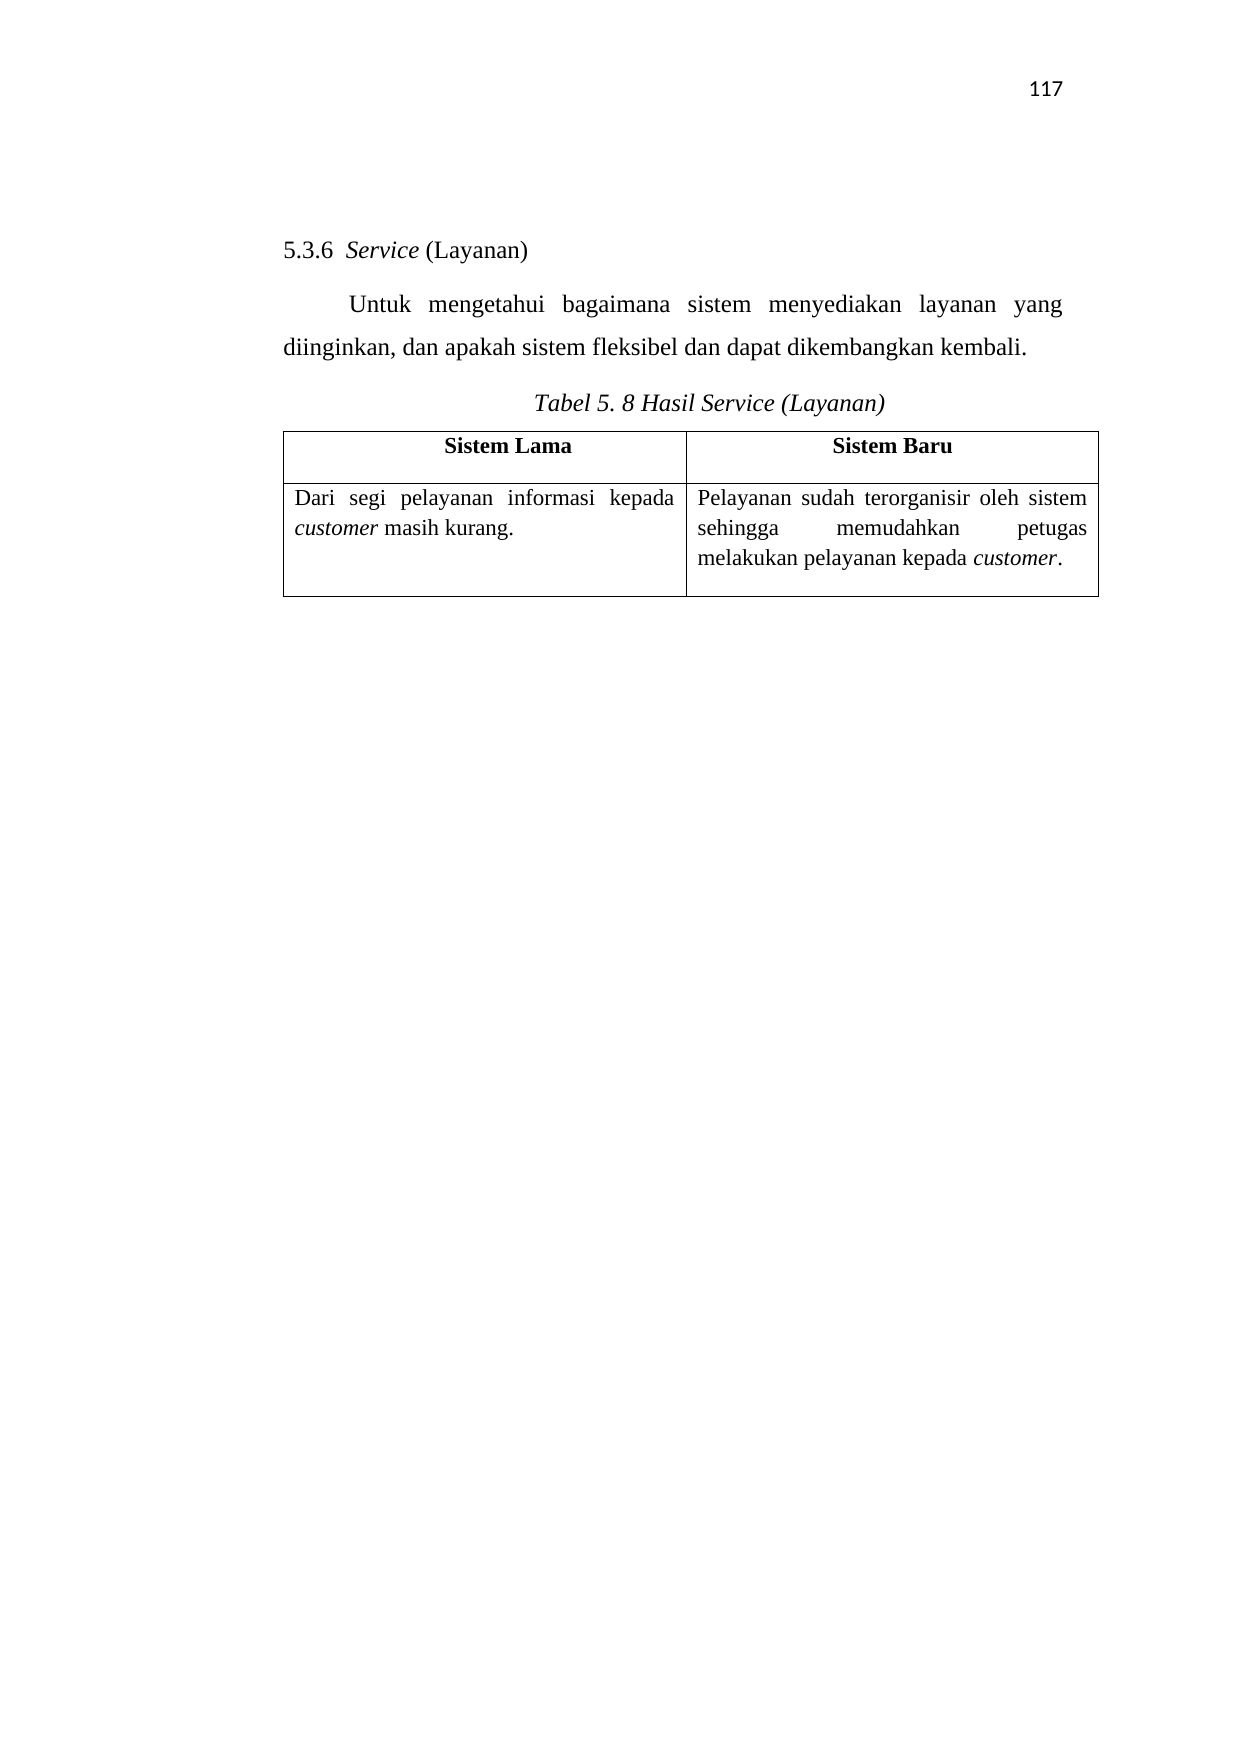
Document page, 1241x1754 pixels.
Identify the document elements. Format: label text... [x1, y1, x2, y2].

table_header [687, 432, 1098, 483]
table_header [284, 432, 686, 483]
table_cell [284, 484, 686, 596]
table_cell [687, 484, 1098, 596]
text Tabel 5. 8 Hasil Service (Layanan) [283, 388, 1063, 417]
text Untuk mengetahui bagaimana sistem menyediakan layanan yang diinginkan, dan apakah sistem fleksibel dan dapat dikembangkan kembali. [283, 289, 1063, 361]
text 5.3.6 Service (Layanan) [283, 235, 1063, 264]
